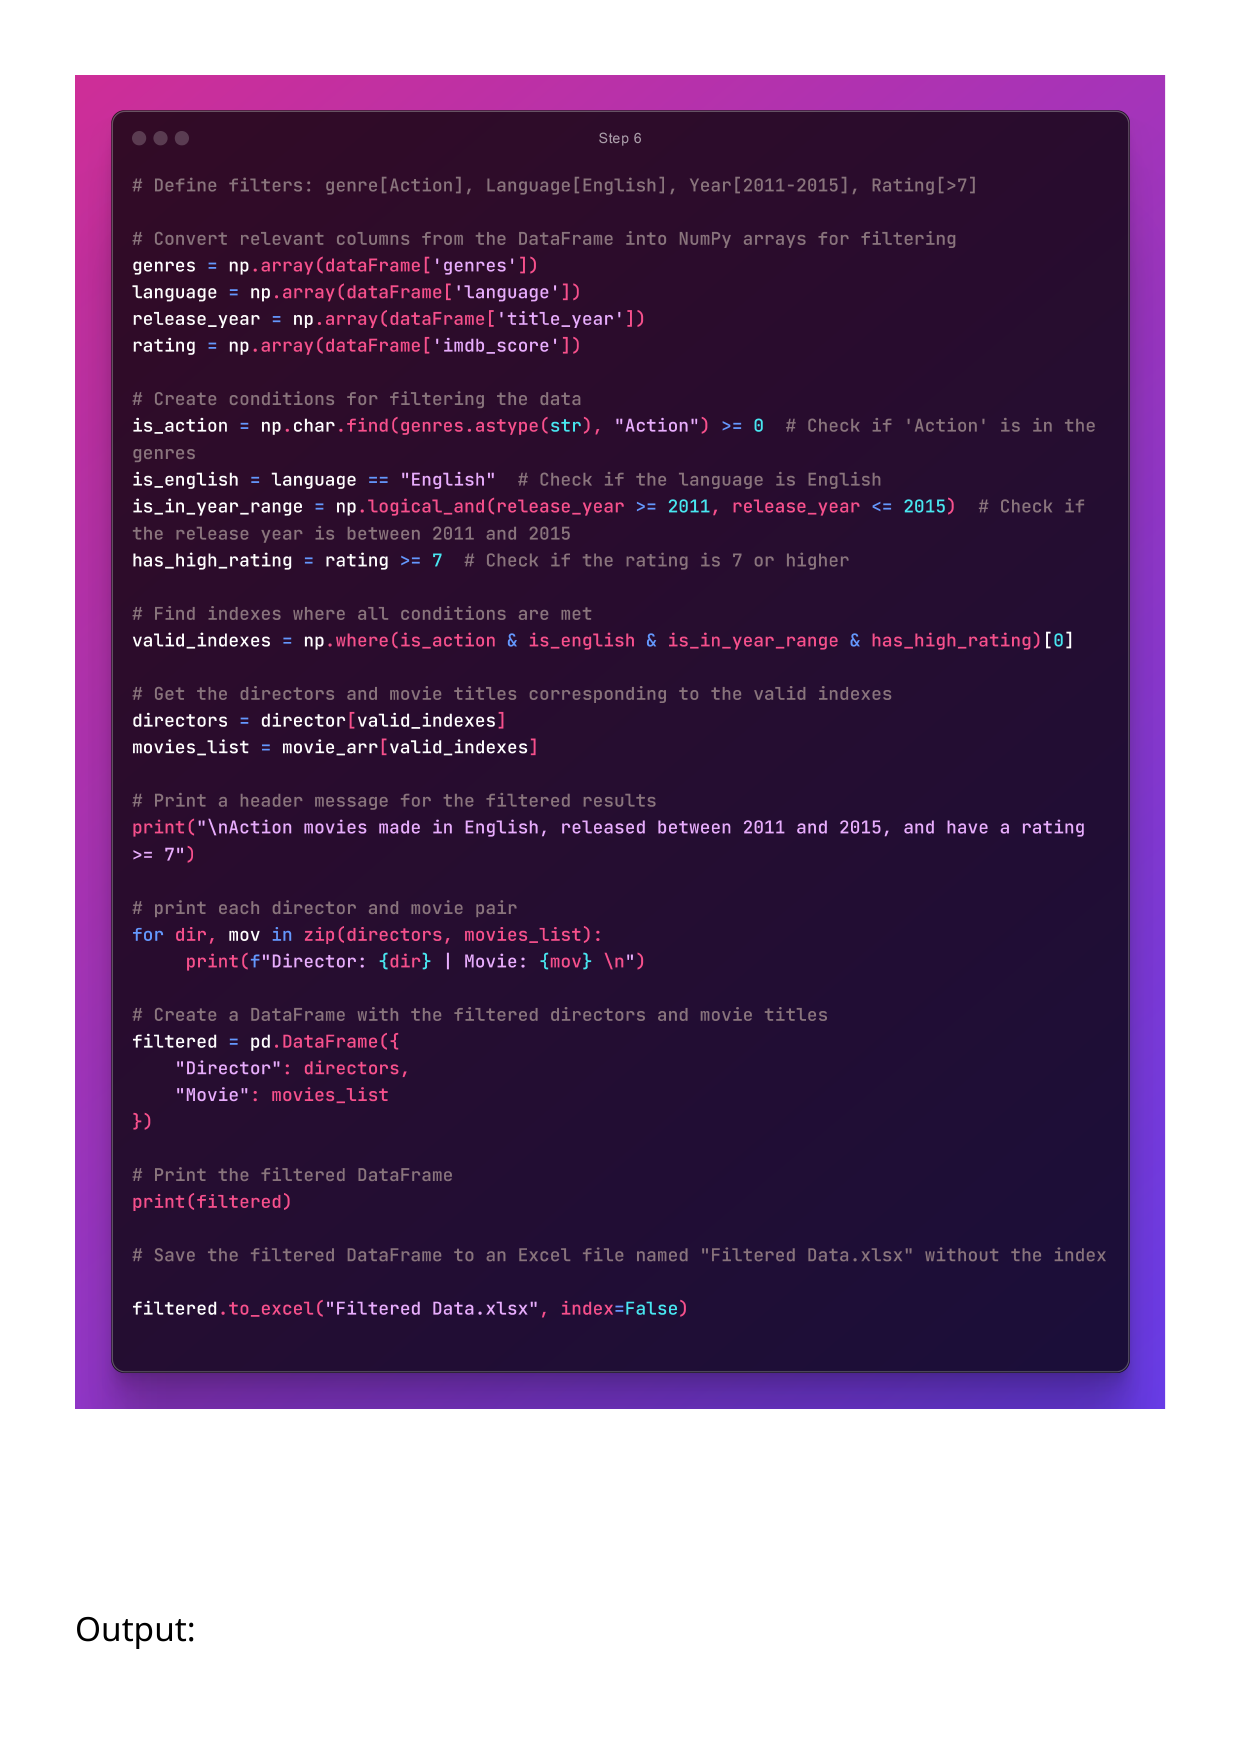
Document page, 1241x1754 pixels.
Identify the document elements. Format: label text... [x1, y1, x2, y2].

picture [75, 75, 1166, 1409]
text Output: [75, 1606, 1165, 1652]
